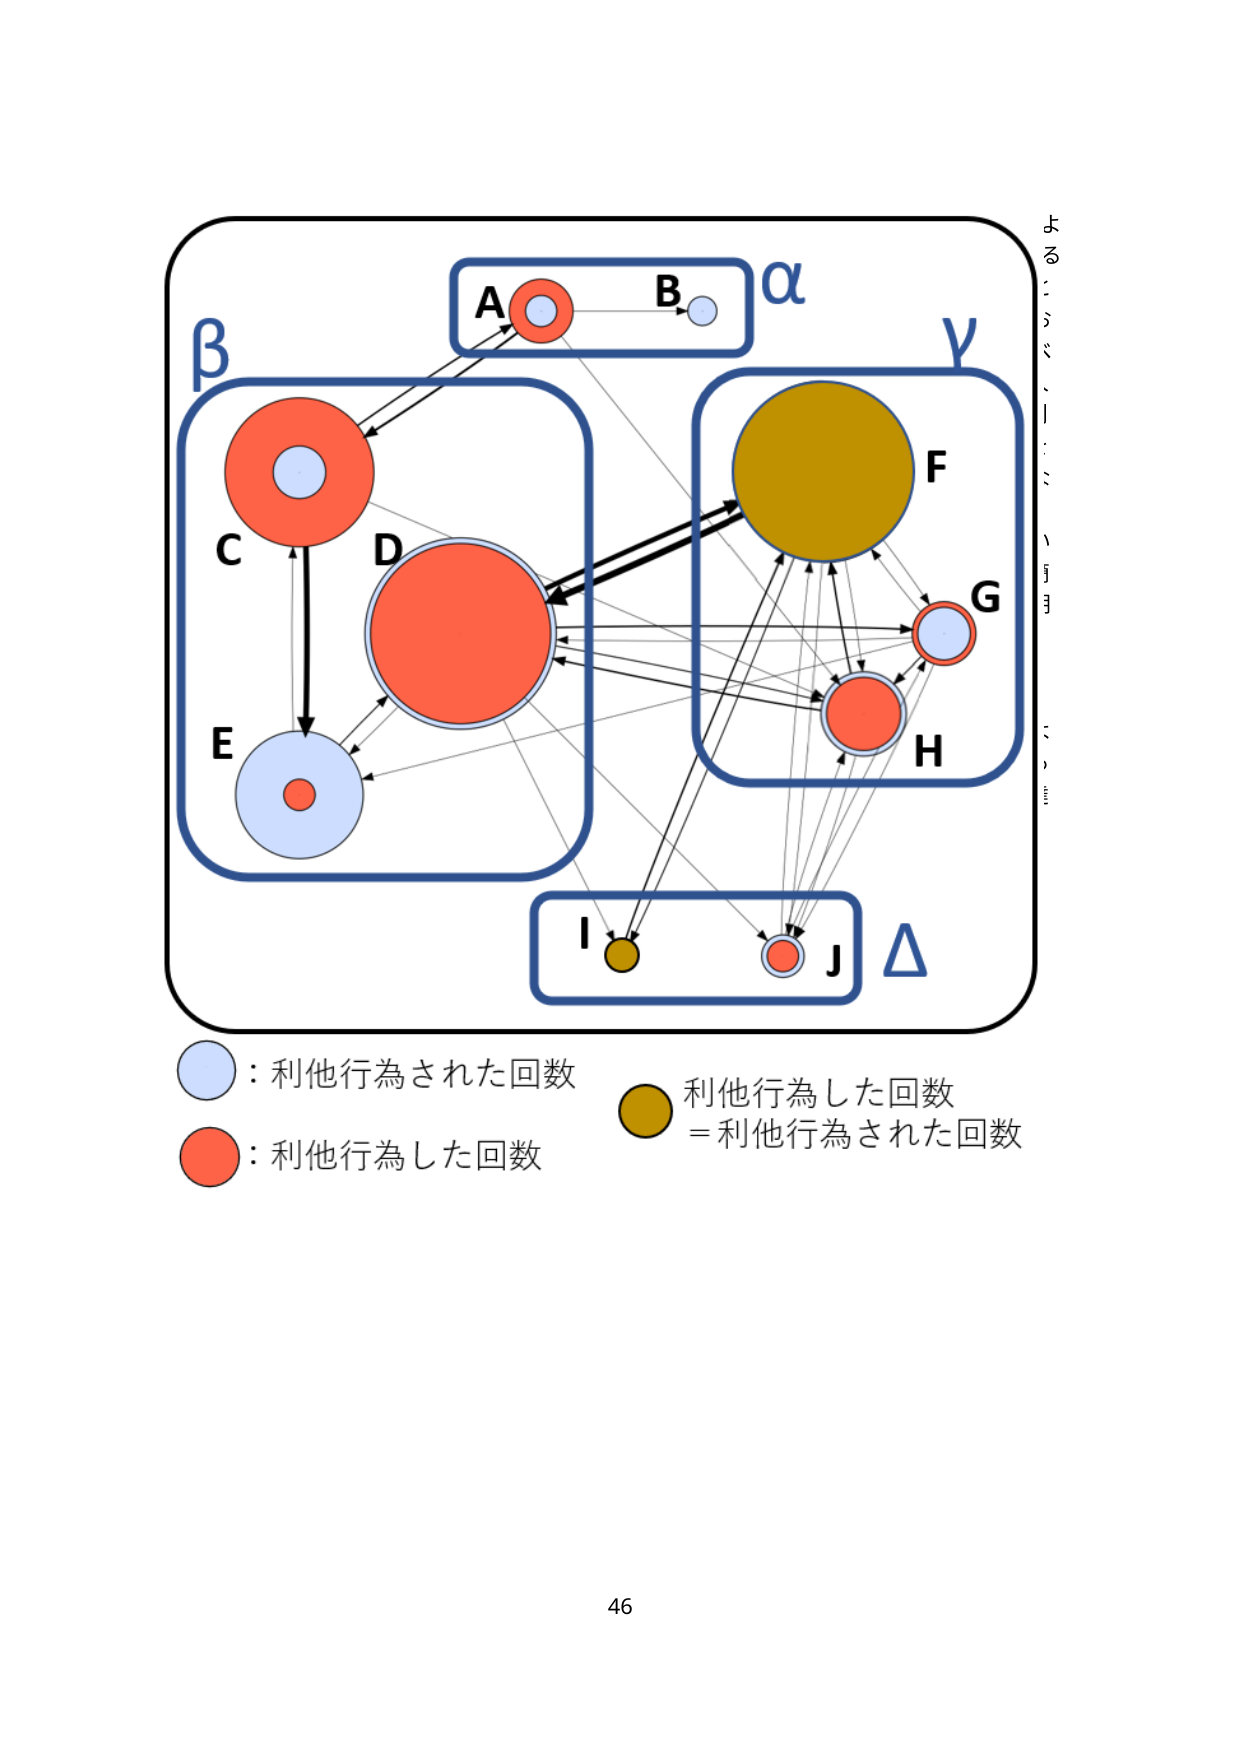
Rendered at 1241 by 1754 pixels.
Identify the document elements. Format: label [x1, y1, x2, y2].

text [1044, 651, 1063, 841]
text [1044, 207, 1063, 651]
picture [157, 206, 1044, 1191]
